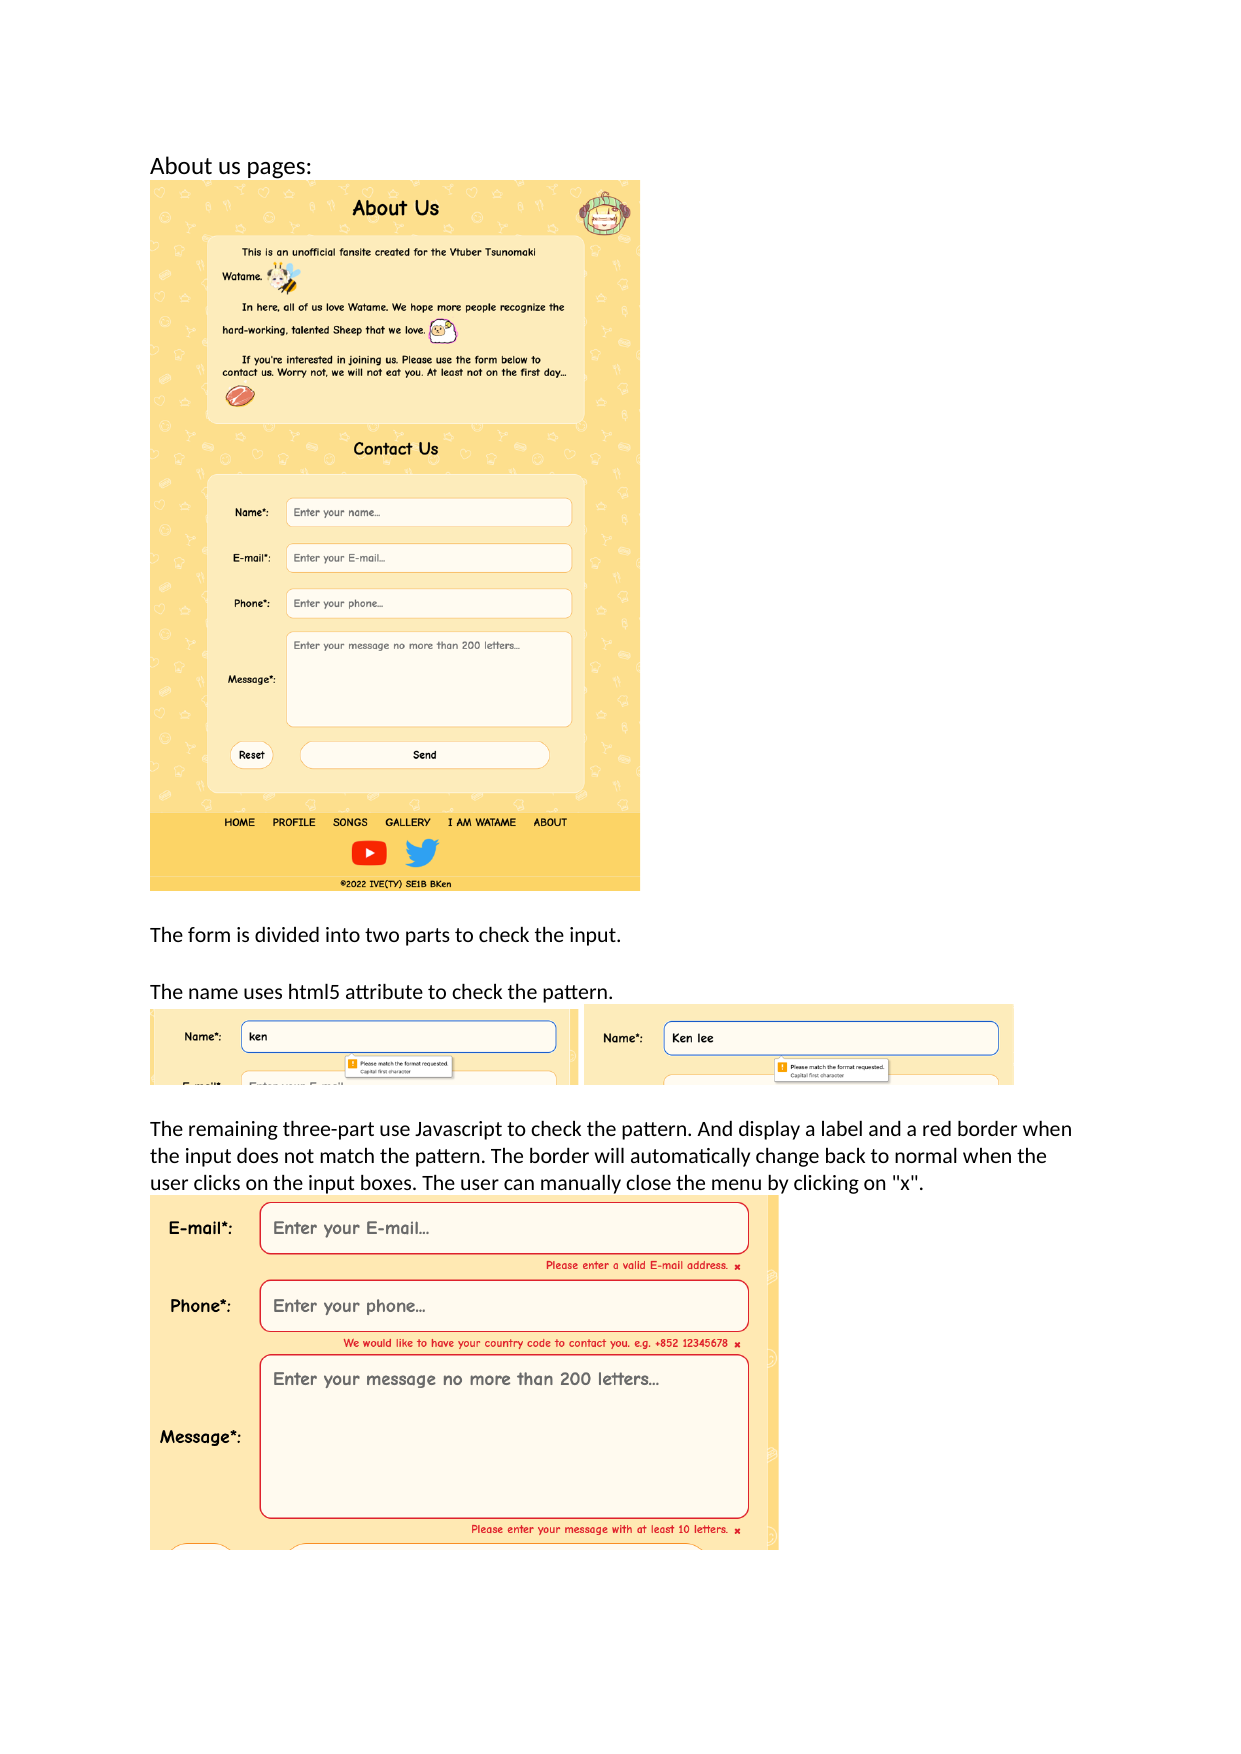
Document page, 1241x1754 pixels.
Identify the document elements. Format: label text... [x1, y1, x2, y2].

picture [150, 180, 641, 891]
text The remaining three-part use Javascript to check the pattern. And display a label and a red border when the input does not match the pattern. The border will automatically change back to normal when the user clicks on the input boxes. The user can manually close the menu by clicking on "x". [150, 1115, 1090, 1195]
picture [584, 1004, 1014, 1085]
text The form is divided into two parts to check the input. [150, 921, 1090, 947]
text The name uses html5 attribute to check the pattern. [150, 978, 1090, 1005]
text About us pages: [150, 150, 1090, 181]
picture [150, 1195, 779, 1550]
picture [150, 1009, 579, 1085]
